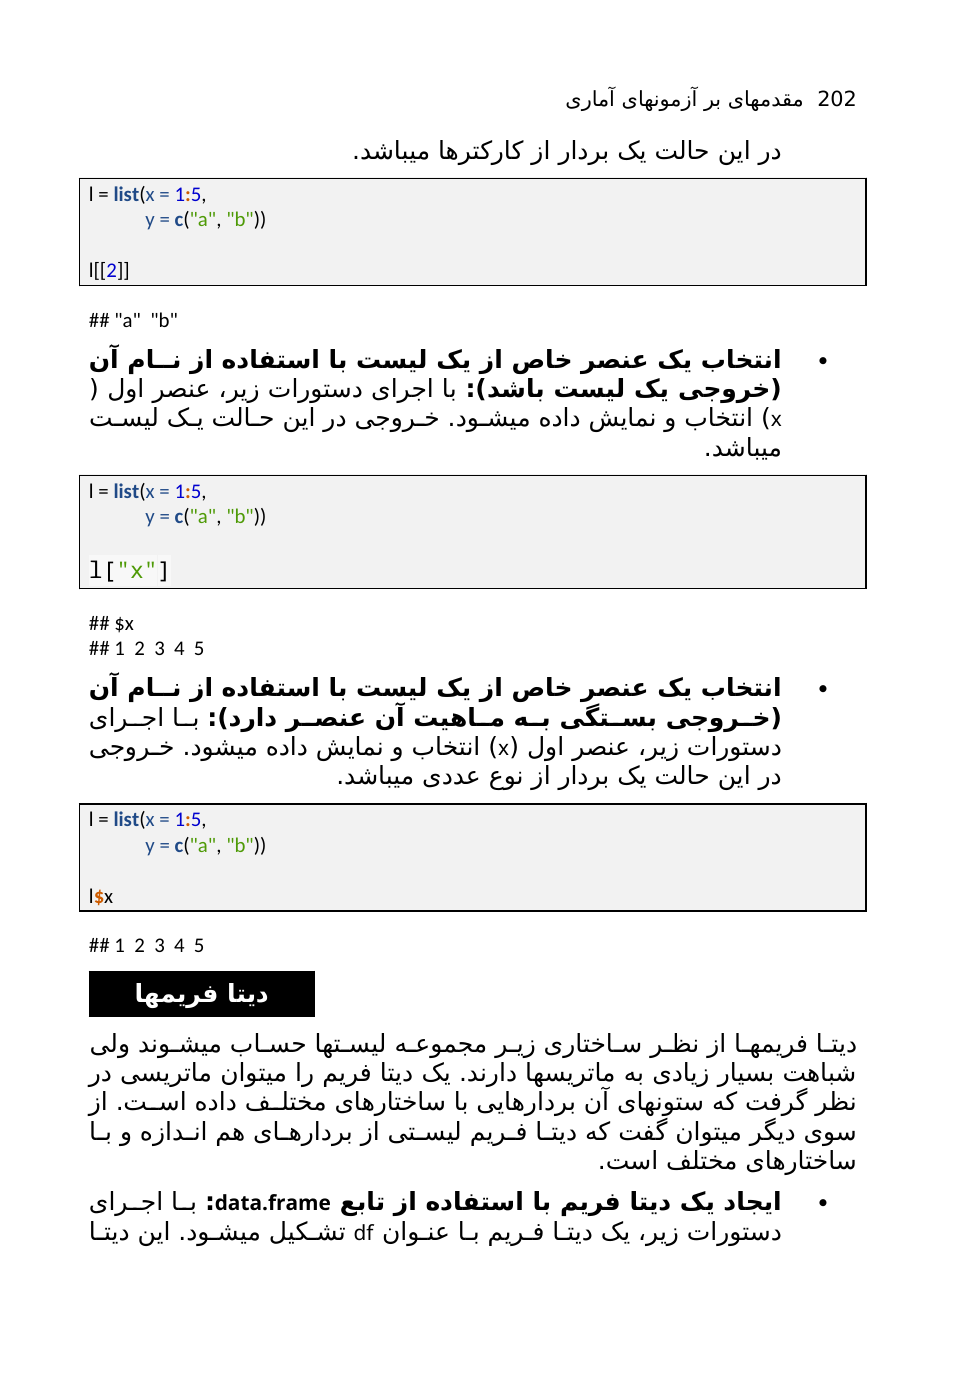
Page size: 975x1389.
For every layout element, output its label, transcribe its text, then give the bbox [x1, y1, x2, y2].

text l = list(x = 1:5, y = c("a", "b")) l$x [80, 805, 865, 910]
table_header [90, 972, 314, 1016]
text دیتا فریم‏ها از نظر ساختاری زیر مجموعه لیست‏ها حساب می‏شوند ولی شباهت بسیار زیادی به ماتریس‏ها دارند. یک دیتا فریم را می‏توان ماتریسی در نظر گرفت که ستون‏های آن بردارهایی با ساختارهای مختلف داده است. از سوی دیگر می‏توان گفت که دیتا فریم لیستی از بردارهای هم اندازه و با ساختارهای مختلف است. [89, 1029, 857, 1175]
text ## 1 2 3 4 5 [89, 933, 857, 958]
text l = list(x = 1:5, y = c("a", "b")) l[[2]] [80, 179, 865, 285]
list انتخاب یک عنصر خاص از یک لیست با استفاده از نام آن (خروجی یک لیست باشد): با اجرای دستورات زیر، عنصر‏ اول (x) انتخاب و نمایش داده می‏شود. خروجی در این حالت یک لیست می‏باشد. [89, 345, 819, 462]
text l = list(x = 1:5, y = c("a", "b")) l["x"] [80, 476, 865, 588]
text ## $x ## 1 2 3 4 5 [89, 610, 857, 661]
list [89, 136, 819, 165]
text ## "a" "b" [89, 307, 857, 333]
list انتخاب یک عنصر خاص از یک لیست با استفاده از نام آن (خروجی بستگی به ماهیت آن عنصر دارد): با اجرای دستورات زیر، عنصر‏ اول (x) انتخاب و نمایش داده می‏شود. خروجی در این حالت یک بردار از نوع عددی می‏باشد. [89, 673, 819, 790]
list [89, 1187, 819, 1246]
